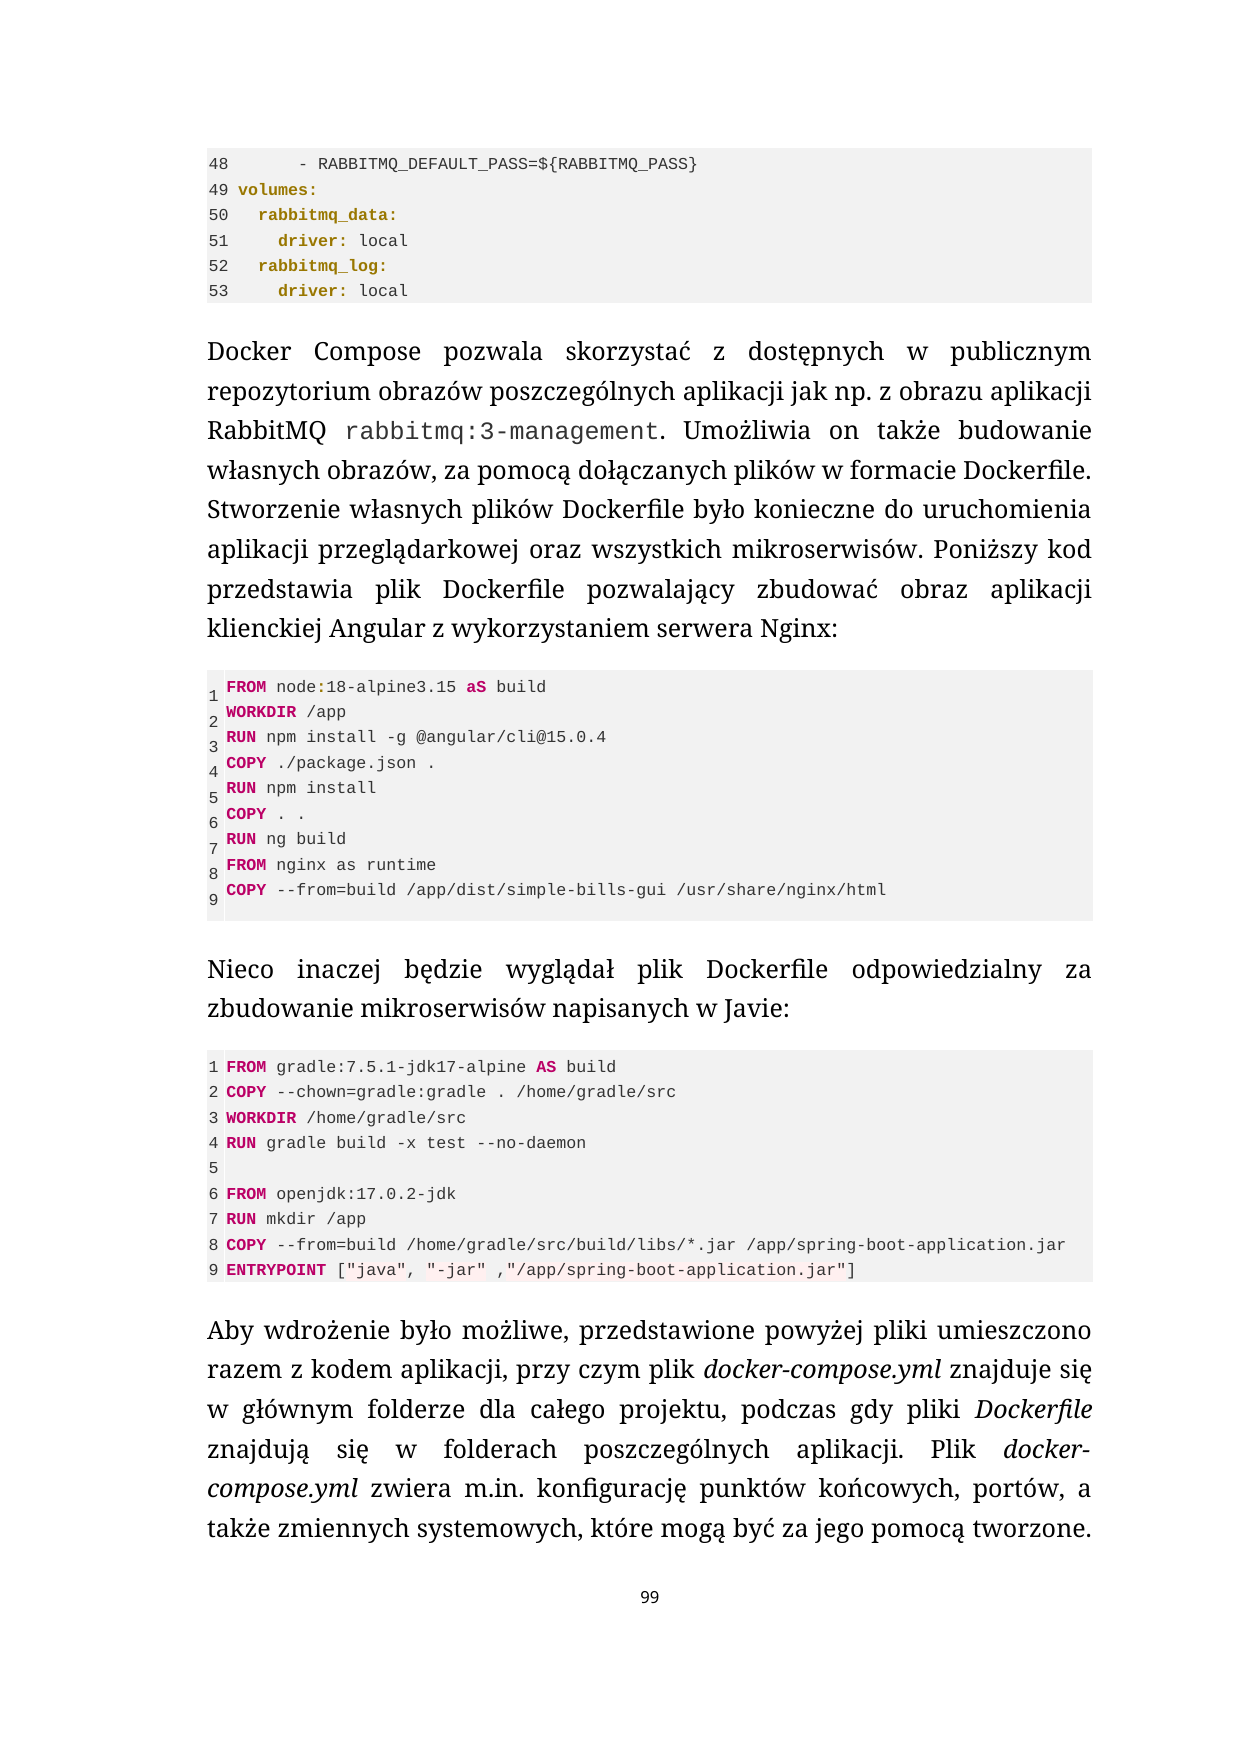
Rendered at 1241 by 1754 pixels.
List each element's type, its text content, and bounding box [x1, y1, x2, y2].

table_header 1 2 3 4 5 6 7 8 9 [207, 670, 224, 921]
table_header 1 2 3 4 5 6 7 8 9 [207, 1050, 224, 1282]
text Nieco inaczej będzie wyglądał plik Dockerfile odpowiedzialny za zbudowanie mikroserwisów napisanych w Javie: [207, 946, 1092, 1025]
text Docker Compose pozwala skorzystać z dostępnych w publicznym repozytorium obrazów poszczególnych aplikacji jak np. z obrazu aplikacji RabbitMQ rabbitmq:3-management. Umożliwia on także budowanie własnych obrazów, za pomocą dołączanych plików w formacie Dockerfile. Stworzenie własnych plików Dockerfile było konieczne do uruchomienia aplikacji przeglądarkowej oraz wszystkich mikroserwisów. Poniższy kod przedstawia plik Dockerfile pozwalający zbudować obraz aplikacji klienckiej Angular z wykorzystaniem serwera Nginx: [207, 328, 1092, 645]
table_header FROM node:18-alpine3.15 aS build WORKDIR /app RUN npm install -g @angular/cli@15.0.4 COPY ./package.json . RUN npm install COPY . . RUN ng build FROM nginx as runtime COPY --from=build /app/dist/simple-bills-gui /usr/share/nginx/html [225, 670, 1093, 921]
table_header FROM gradle:7.5.1-jdk17-alpine AS build COPY --chown=gradle:gradle . /home/gradle/src WORKDIR /home/gradle/src RUN gradle build -x test --no-daemon FROM openjdk:17.0.2-jdk RUN mkdir /app COPY --from=build /home/gradle/src/build/libs/*.jar /app/spring-boot-application.jar ENTRYPOINT ["java", "-jar" ,"/app/spring-boot-application.jar"] [225, 1050, 1093, 1282]
